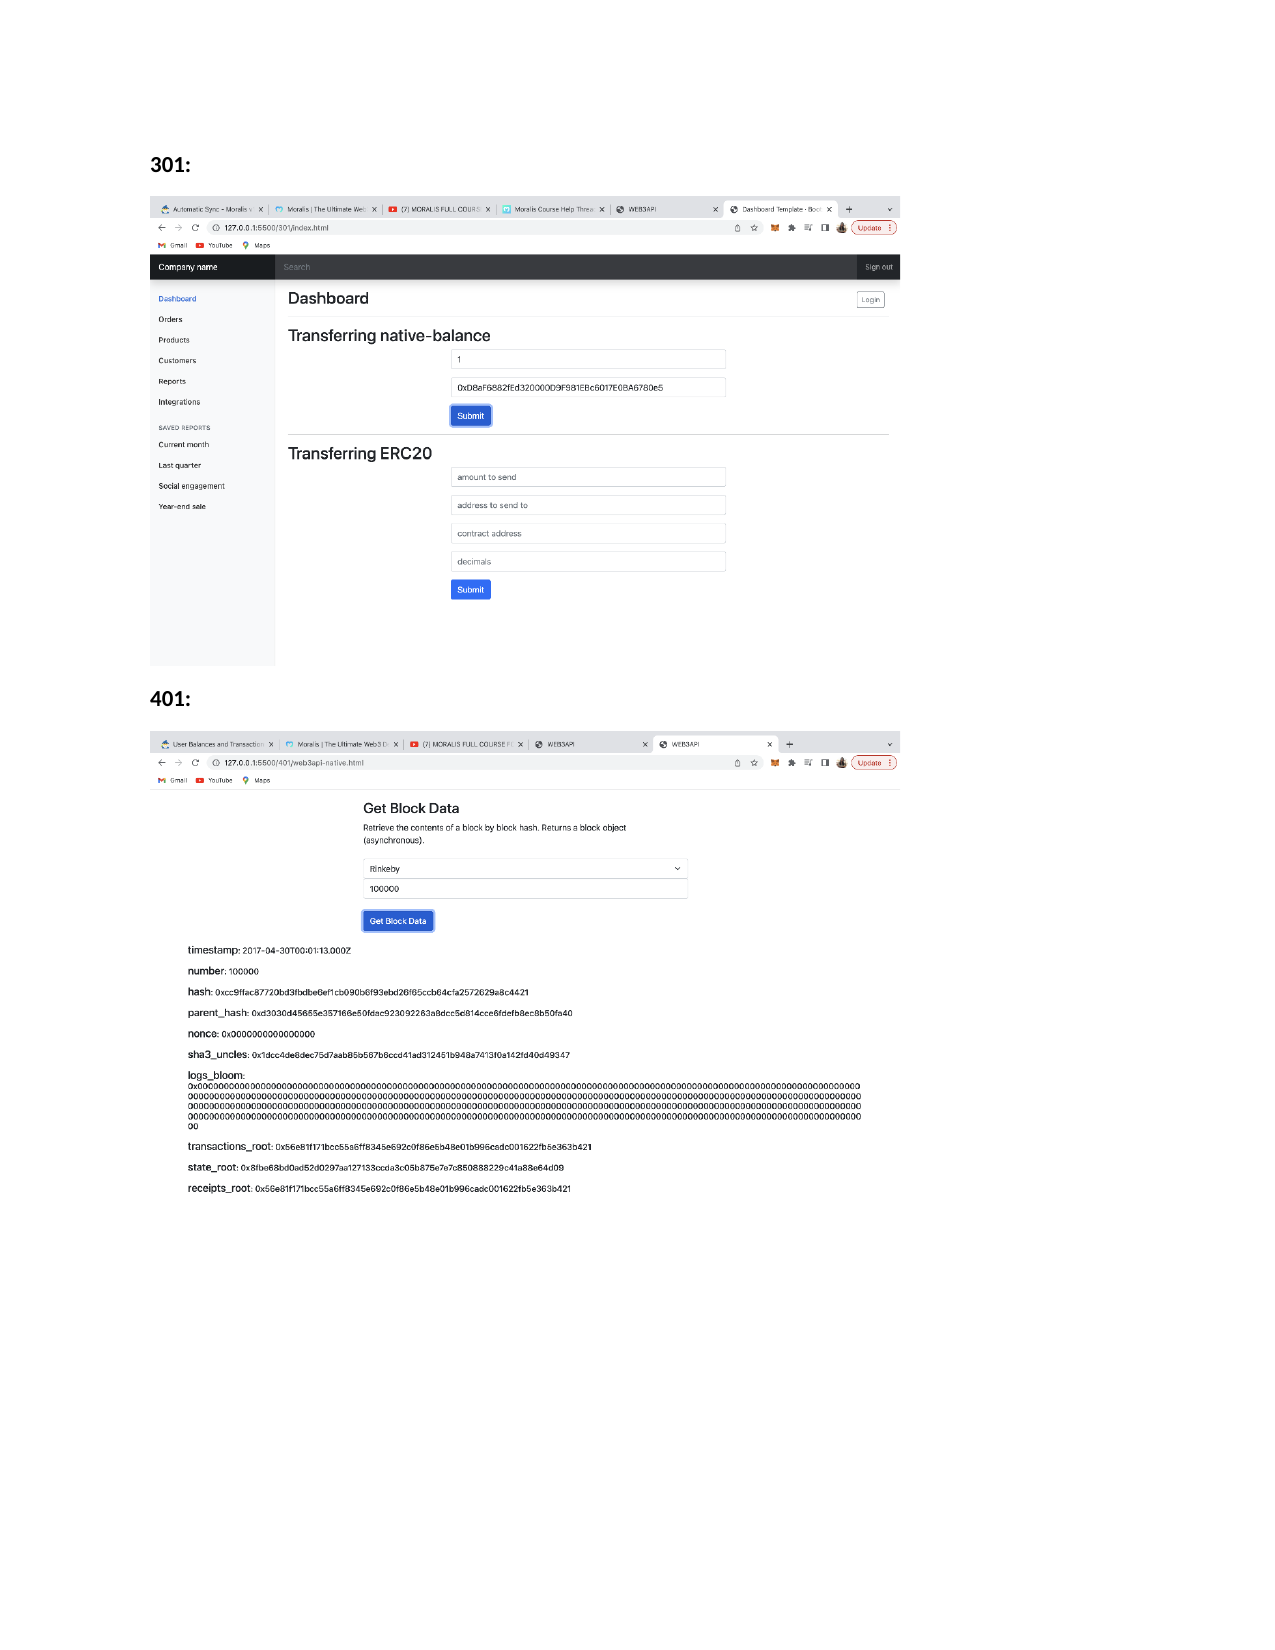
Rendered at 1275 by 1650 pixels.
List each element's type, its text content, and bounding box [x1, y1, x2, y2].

picture [150, 196, 901, 666]
text 401: [150, 684, 1125, 712]
picture [150, 731, 901, 1201]
text 301: [150, 150, 1125, 178]
